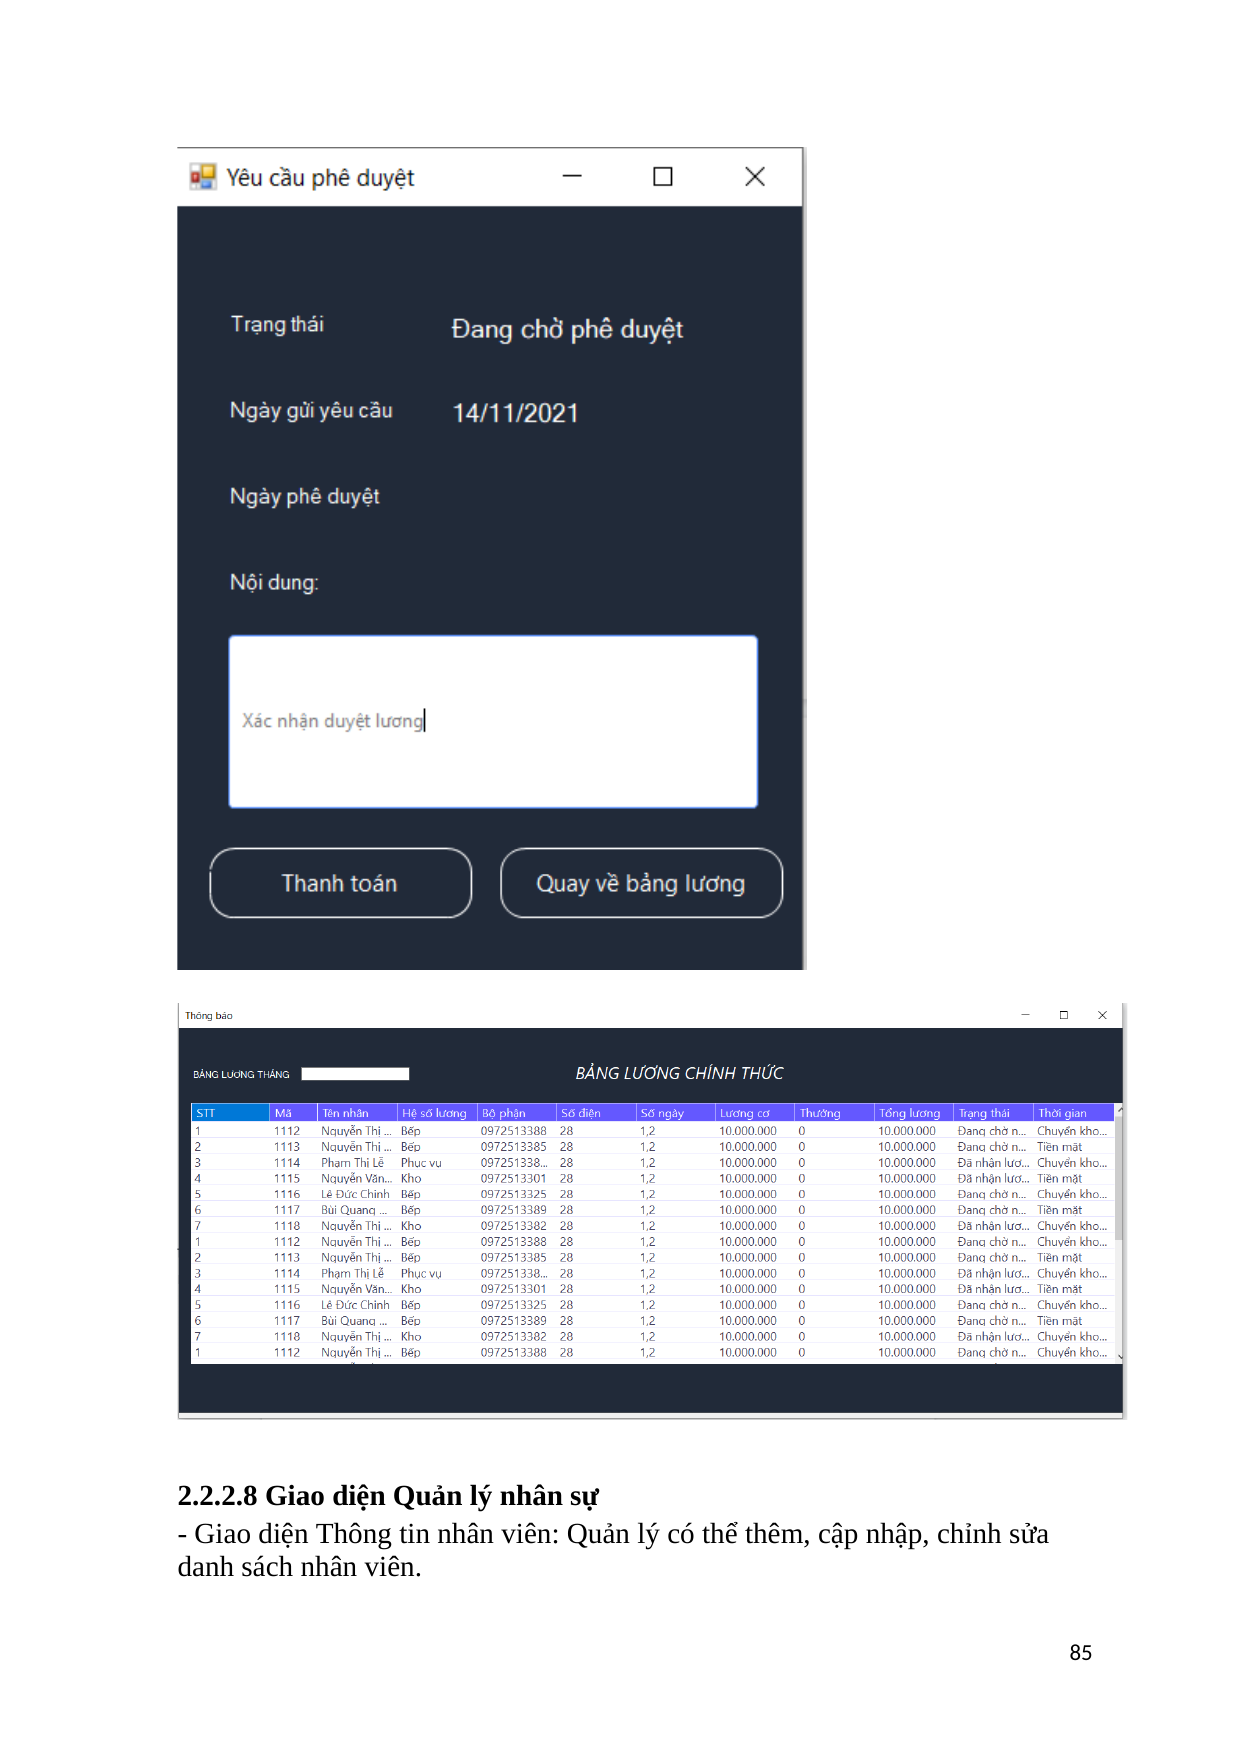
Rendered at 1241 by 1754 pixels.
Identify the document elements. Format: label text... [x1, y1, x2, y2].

picture [177, 147, 807, 970]
subtitle 2.2.2.8 Giao diện Quản lý nhân sự [177, 1478, 1092, 1512]
text - Giao diện Thông tin nhân viên: Quản lý có thể thêm, cập nhập, chỉnh sửa danh sách nhân viên. [177, 1516, 1092, 1583]
picture [177, 1003, 1128, 1420]
